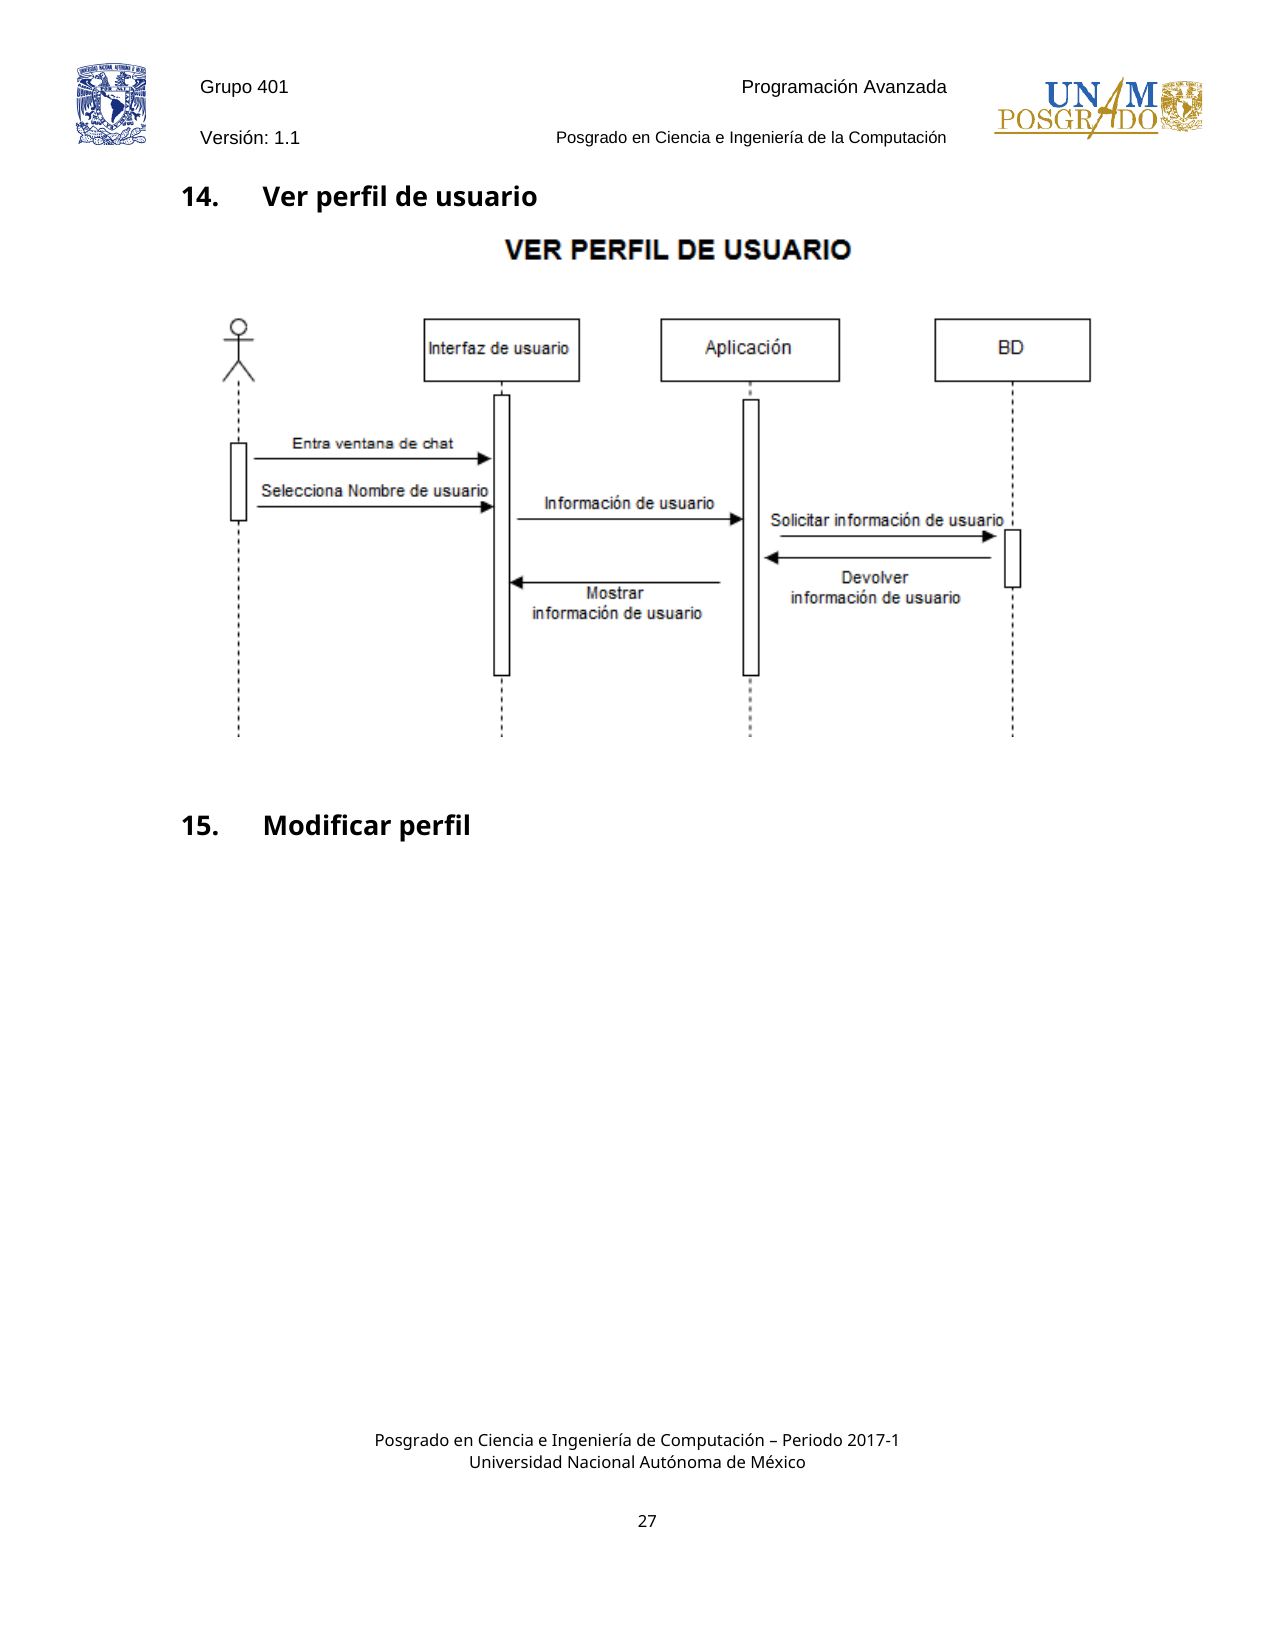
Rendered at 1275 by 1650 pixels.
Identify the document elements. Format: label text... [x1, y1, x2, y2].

list Ver perfil de usuario [181, 177, 1162, 214]
picture [993, 67, 1203, 146]
list Modificar perfil [181, 806, 1162, 843]
picture [75, 61, 146, 145]
